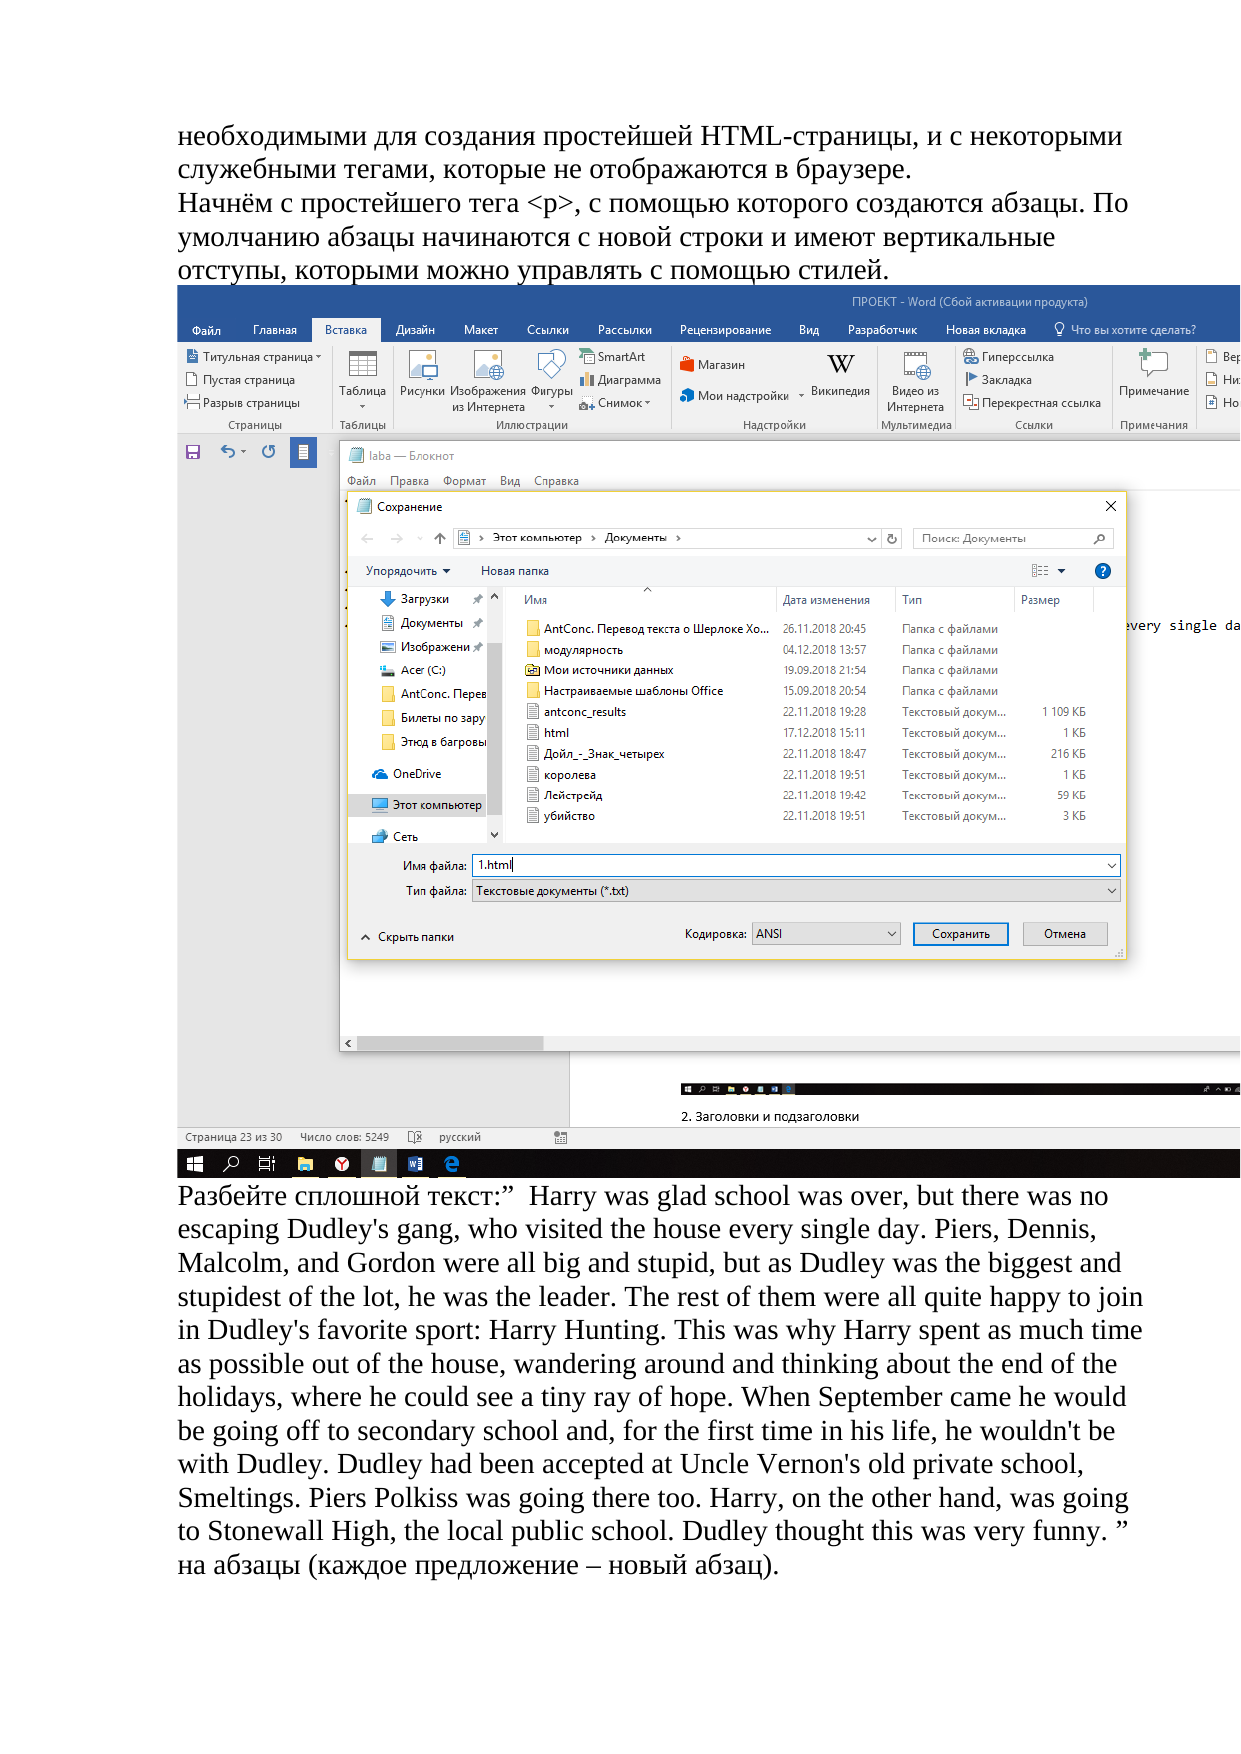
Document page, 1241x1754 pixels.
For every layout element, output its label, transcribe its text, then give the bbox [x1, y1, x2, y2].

text Разбейте сплошной текст:” Harry was glad school was over, but there was no escaping Dudley's gang, who visited the house every single day. Piers, Dennis, Malcolm, and Gordon were all big and stupid, but as Dudley was the biggest and stupidest of the lot, he was the leader. The rest of them were all quite happy to join in Dudley's favorite sport: Harry Hunting. This was why Harry spent as much time as possible out of the house, wandering around and thinking about the end of the holidays, where he could see a tiny ray of hope. When September came he would be going off to secondary school and, for the first time in his life, he wouldn't be with Dudley. Dudley had been accepted at Uncle Vernon's old private school, Smeltings. Piers Polkiss was going there too. Harry, on the other hand, was going to Stonewall High, the local public school. Dudley thought this was very funny. ” на абзацы (каждое предложение – новый абзац). [177, 1178, 1152, 1581]
picture [177, 285, 1241, 1178]
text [177, 118, 1152, 285]
